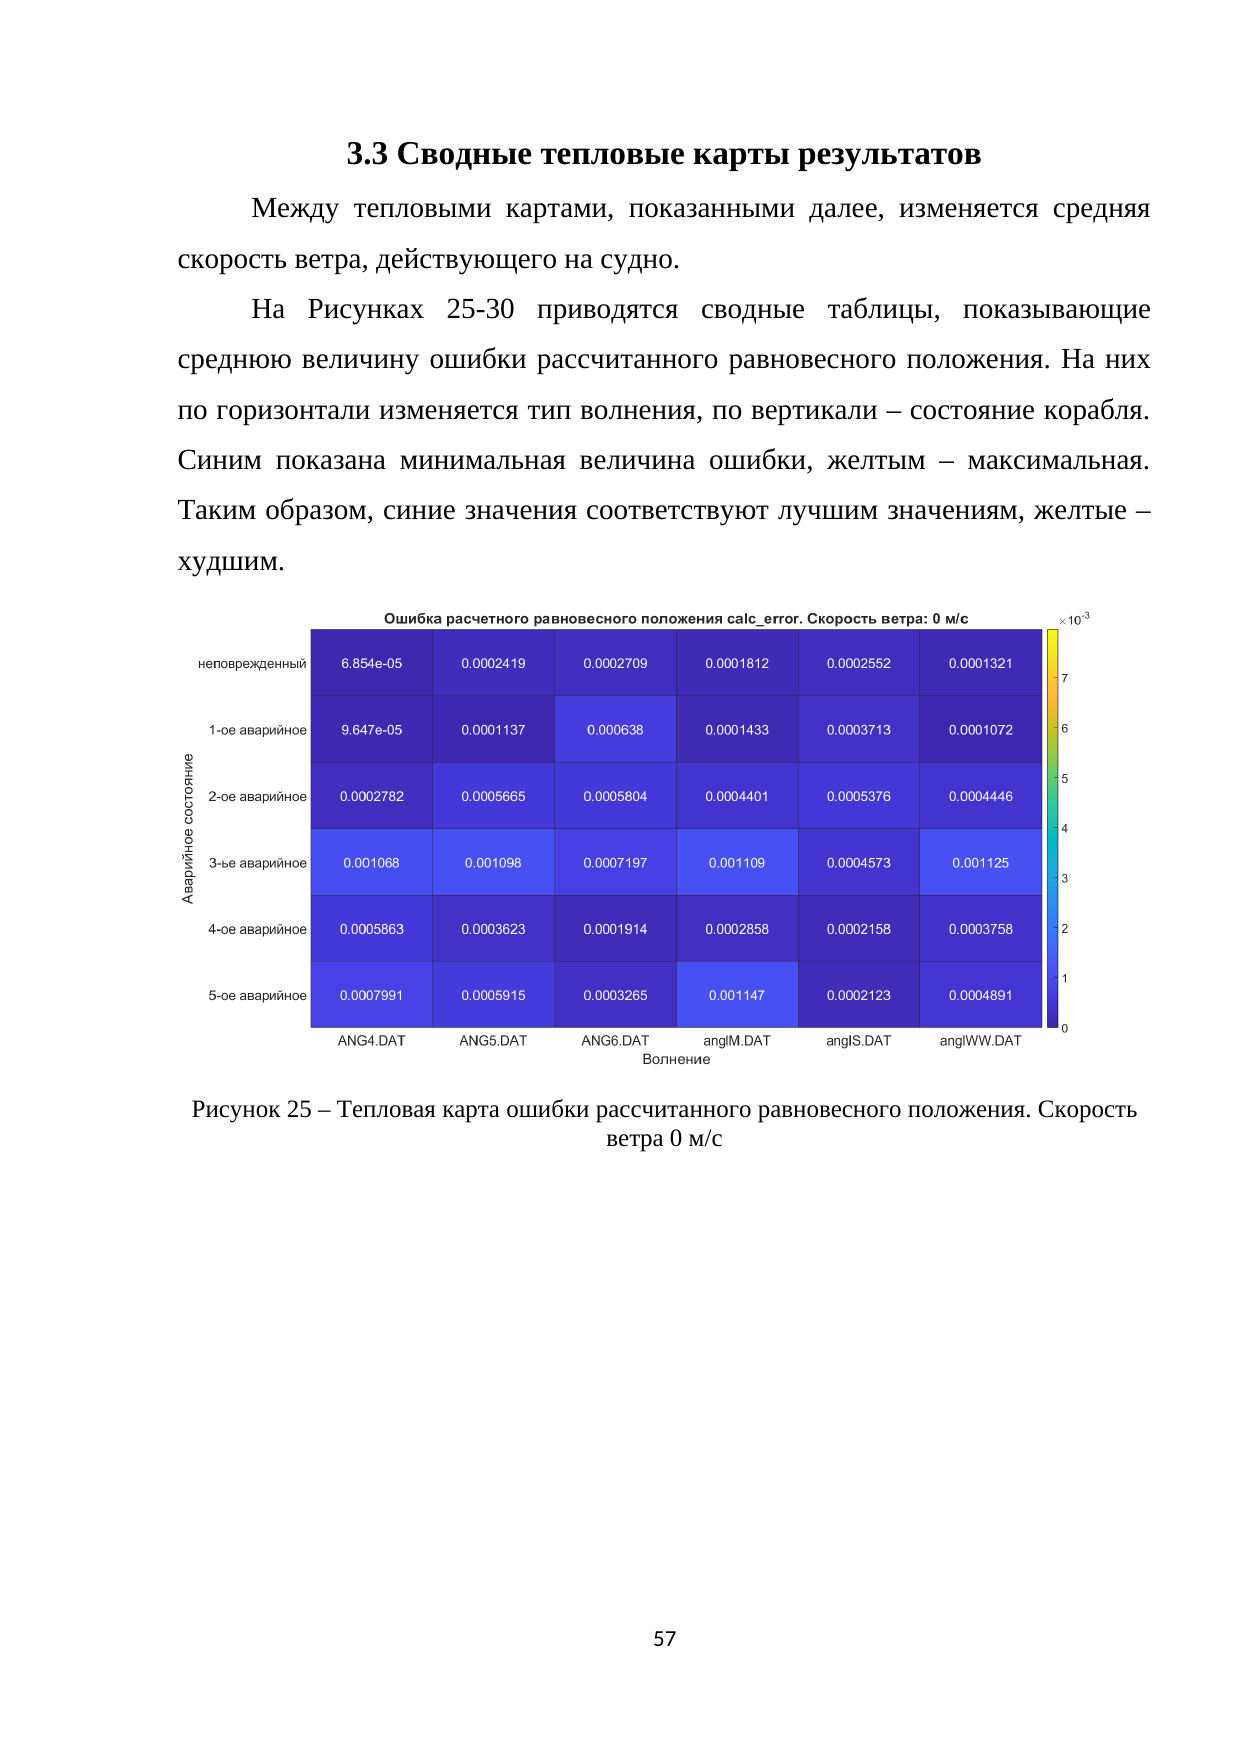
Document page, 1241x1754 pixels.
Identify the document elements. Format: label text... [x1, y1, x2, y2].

text На Рисунках 25-30 приводятся сводные таблицы, показывающие среднюю величину ошибки рассчитанного равновесного положения. На них по горизонтали изменяется тип волнения, по вертикали – состояние корабля. Синим показана минимальная величина ошибки, желтым – максимальная. Таким образом, синие значения соответствуют лучшим значениям, желтые – худшим. [177, 291, 1152, 576]
subtitle 3.3 Сводные тепловые карты результатов [177, 133, 1152, 171]
text Рисунок 25 – Тепловая карта ошибки рассчитанного равновесного положения. Скорость ветра 0 м/с [177, 1094, 1152, 1152]
picture [177, 593, 1149, 1081]
text Между тепловыми картами, показанными далее, изменяется средняя скорость ветра, действующего на судно. [177, 191, 1152, 274]
